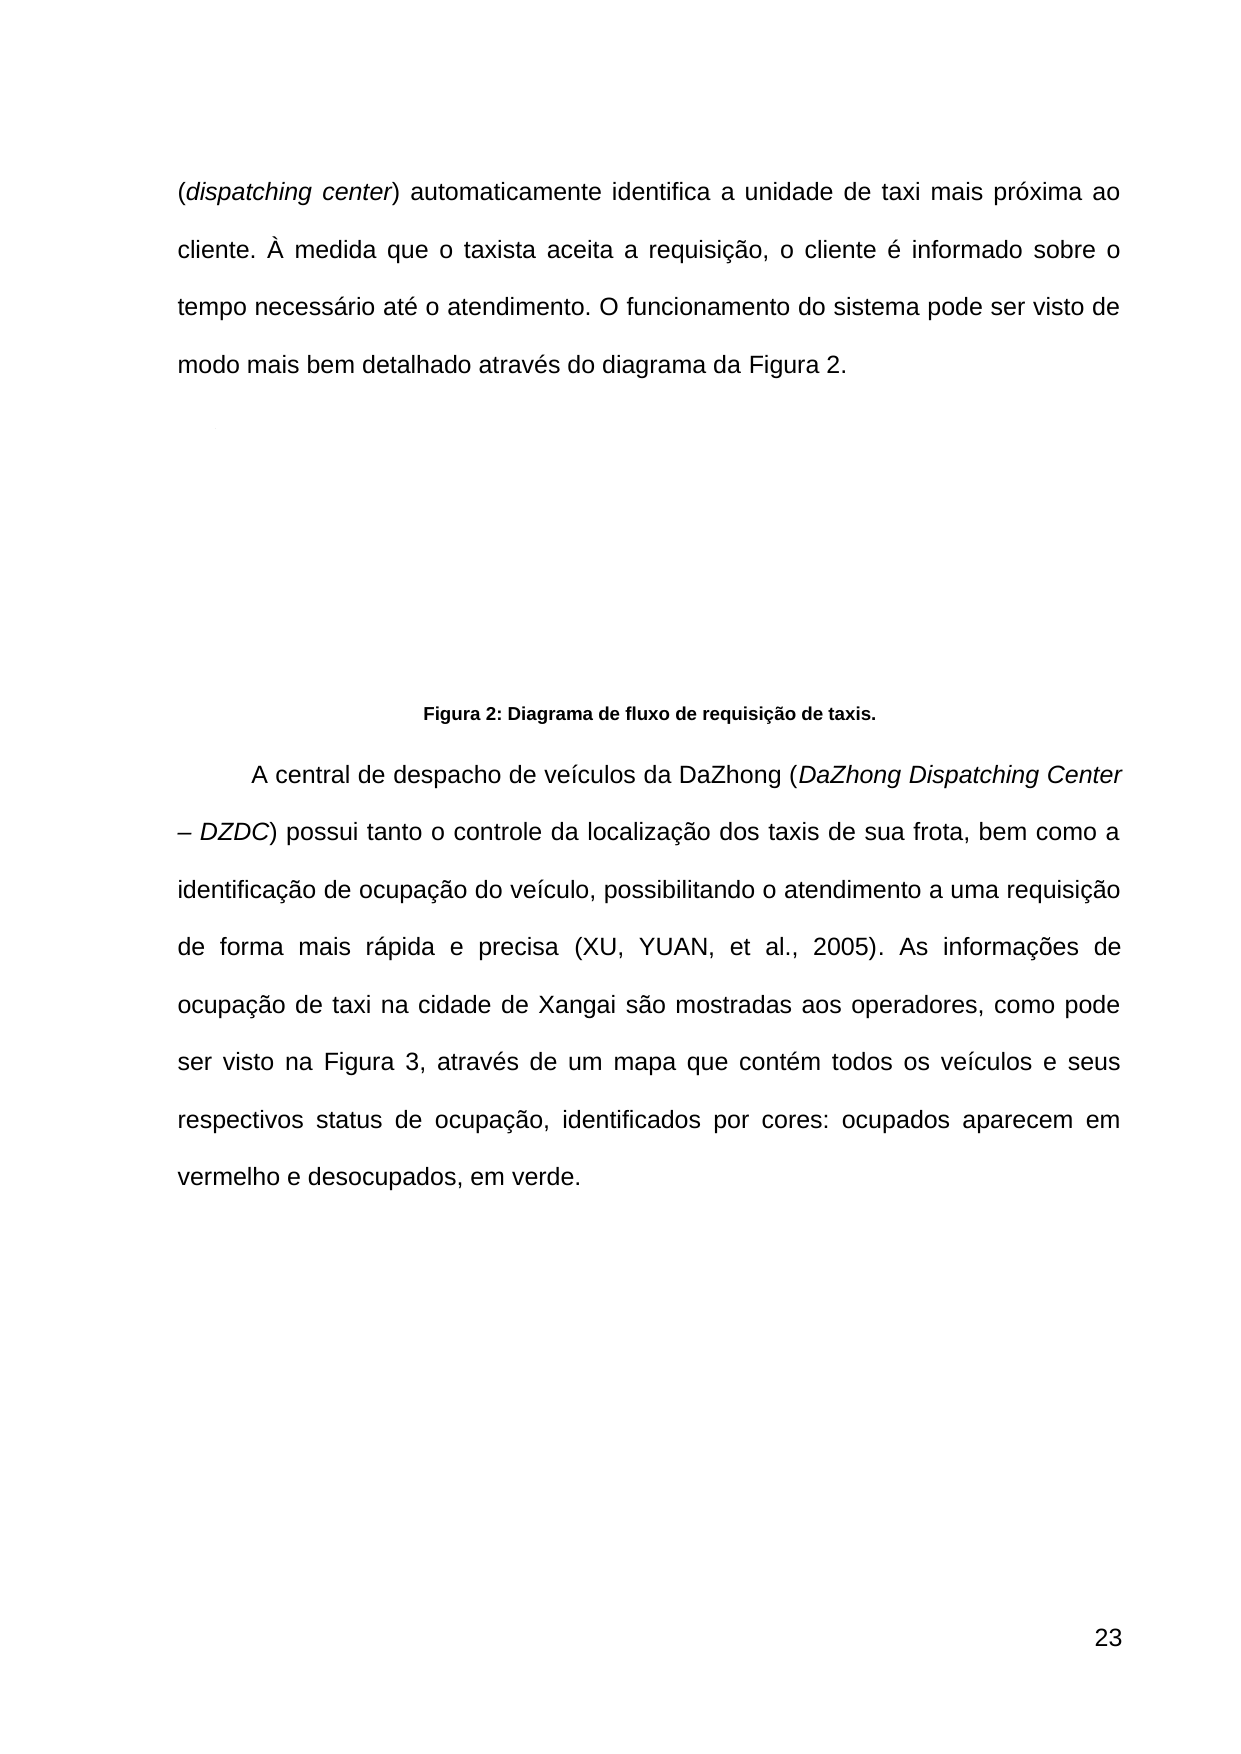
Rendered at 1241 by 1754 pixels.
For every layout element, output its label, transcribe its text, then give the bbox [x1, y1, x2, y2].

text Figura 2: Diagrama de fluxo de requisição de taxis. [177, 702, 1122, 724]
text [177, 177, 1122, 378]
text A central de despacho de veículos da DaZhong (DaZhong Dispatching Center – DZDC) possui tanto o controle da localização dos taxis de sua frota, bem como a identificação de ocupação do veículo, possibilitando o atendimento a uma requisição de forma mais rápida e precisa . As informações de ocupação de taxi na cidade de Xangai são mostradas aos operadores, como pode ser visto na , através de um mapa que contém todos os veículos e seus respectivos status de ocupação, identificados por cores: ocupados aparecem em vermelho e desocupados, em verde. [177, 760, 1122, 1191]
